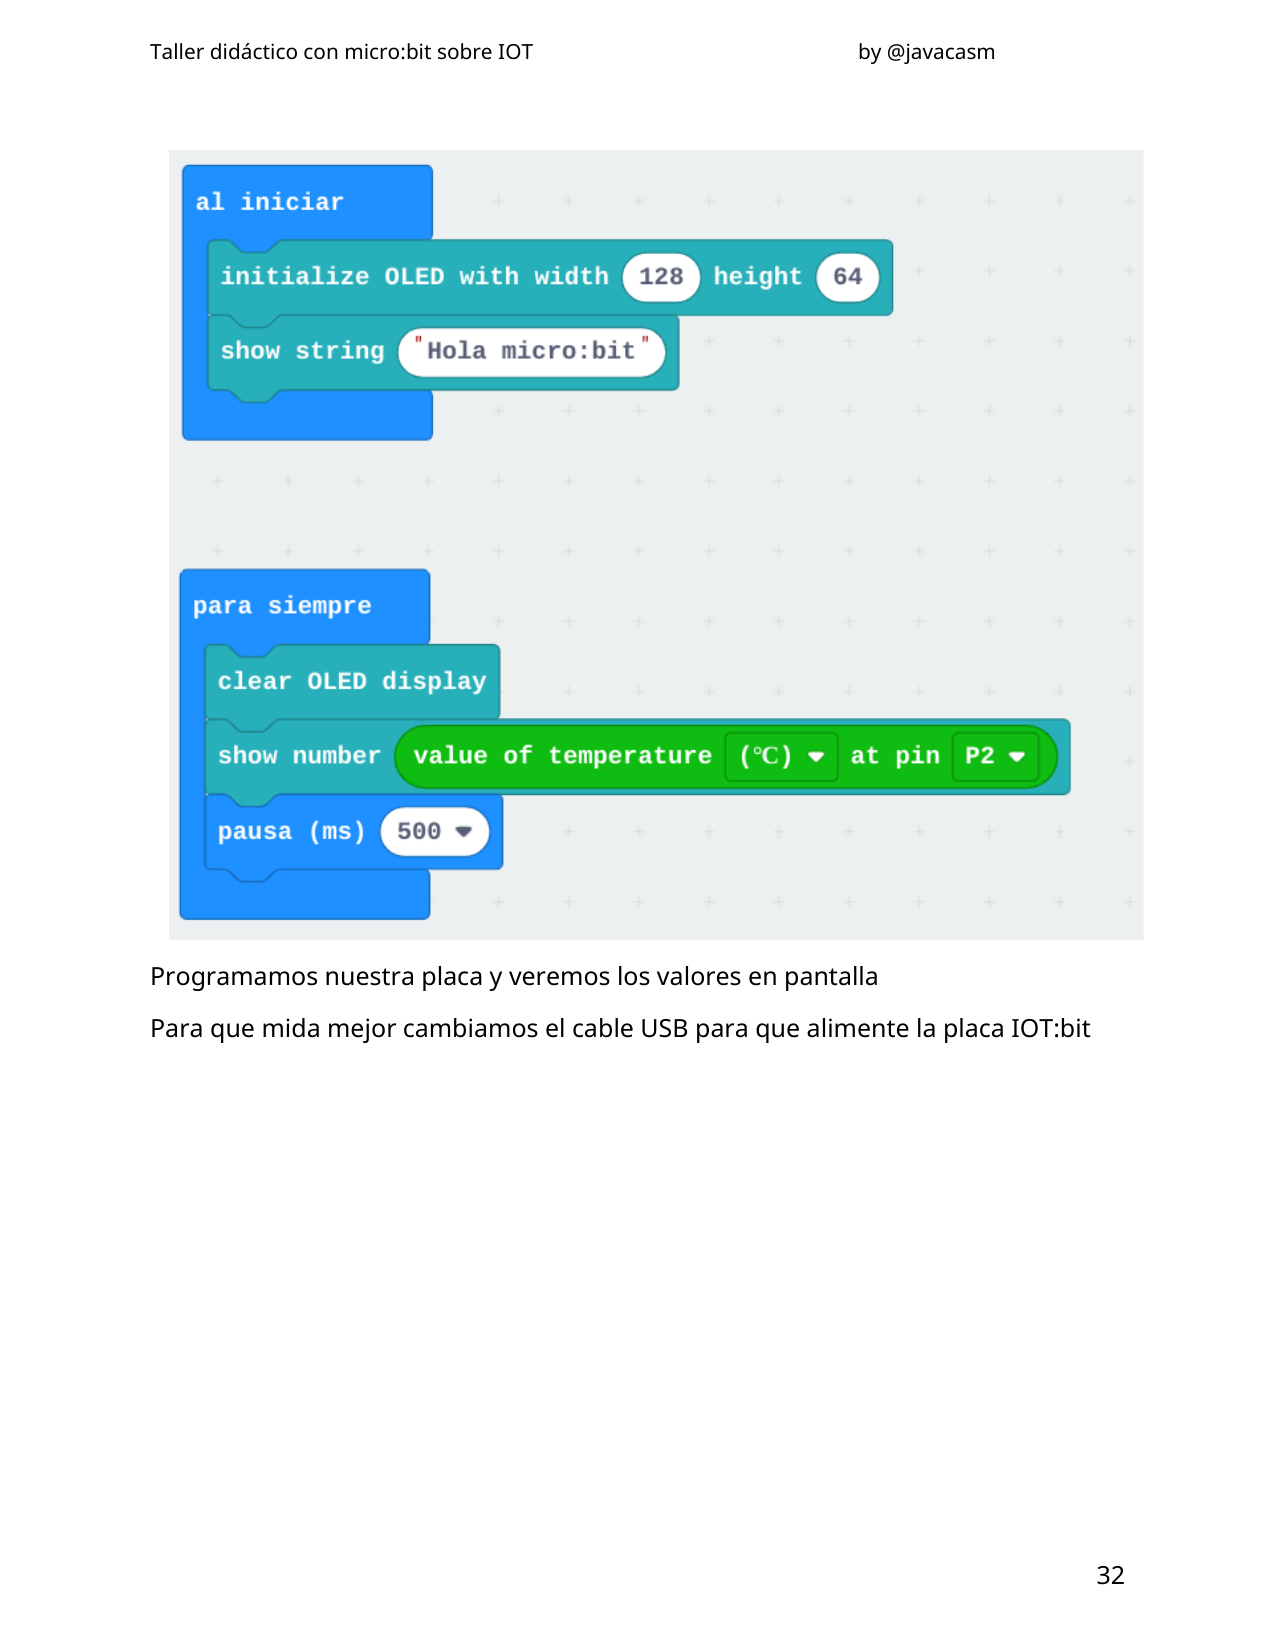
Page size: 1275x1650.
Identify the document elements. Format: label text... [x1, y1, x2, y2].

picture [168, 150, 1144, 940]
text Para que mida mejor cambiamos el cable USB para que alimente la placa IOT:bit [150, 1011, 1125, 1045]
text Programamos nuestra placa y veremos los valores en pantalla [150, 958, 1125, 992]
